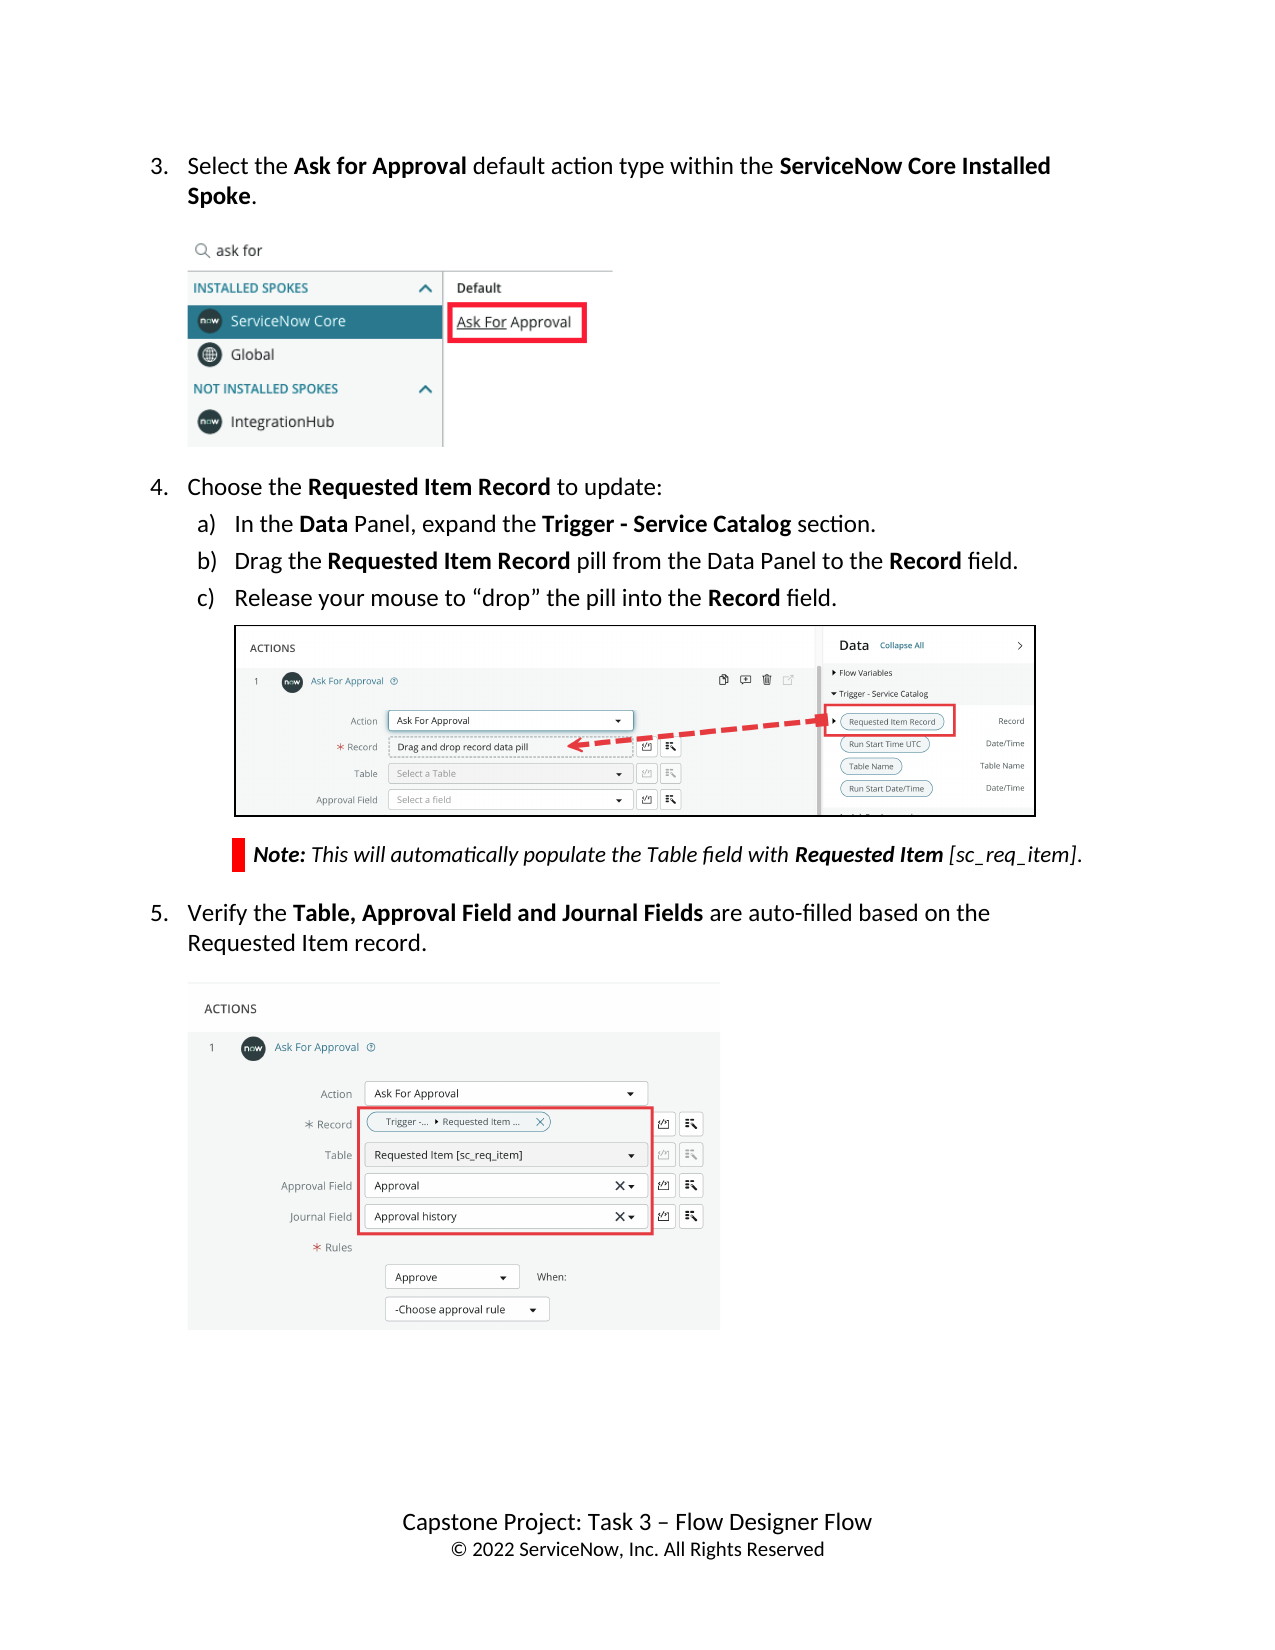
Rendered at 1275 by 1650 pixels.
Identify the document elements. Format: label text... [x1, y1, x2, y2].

list Note: This will automatically populate the Table field with Requested Item [sc_req_item]. [245, 839, 1134, 871]
list Verify the Table, Approval Field and Journal Fields are auto-filled based on the Requested Item record. [150, 897, 1087, 958]
list In the Data Panel, expand the Trigger - Service Catalog section. [197, 508, 1125, 539]
picture [187, 236, 613, 447]
list Drag the Requested Item Record pill from the Data Panel to the Record field. [197, 545, 1125, 576]
picture [236, 626, 1034, 815]
list Choose the Requested Item Record to update: [150, 471, 1087, 502]
list Select the Ask for Approval default action type within the ServiceNow Core Installed Spoke. [150, 150, 1087, 211]
list Release your mouse to “drop” the pill into the Record field. [197, 582, 1125, 612]
picture [187, 982, 721, 1330]
